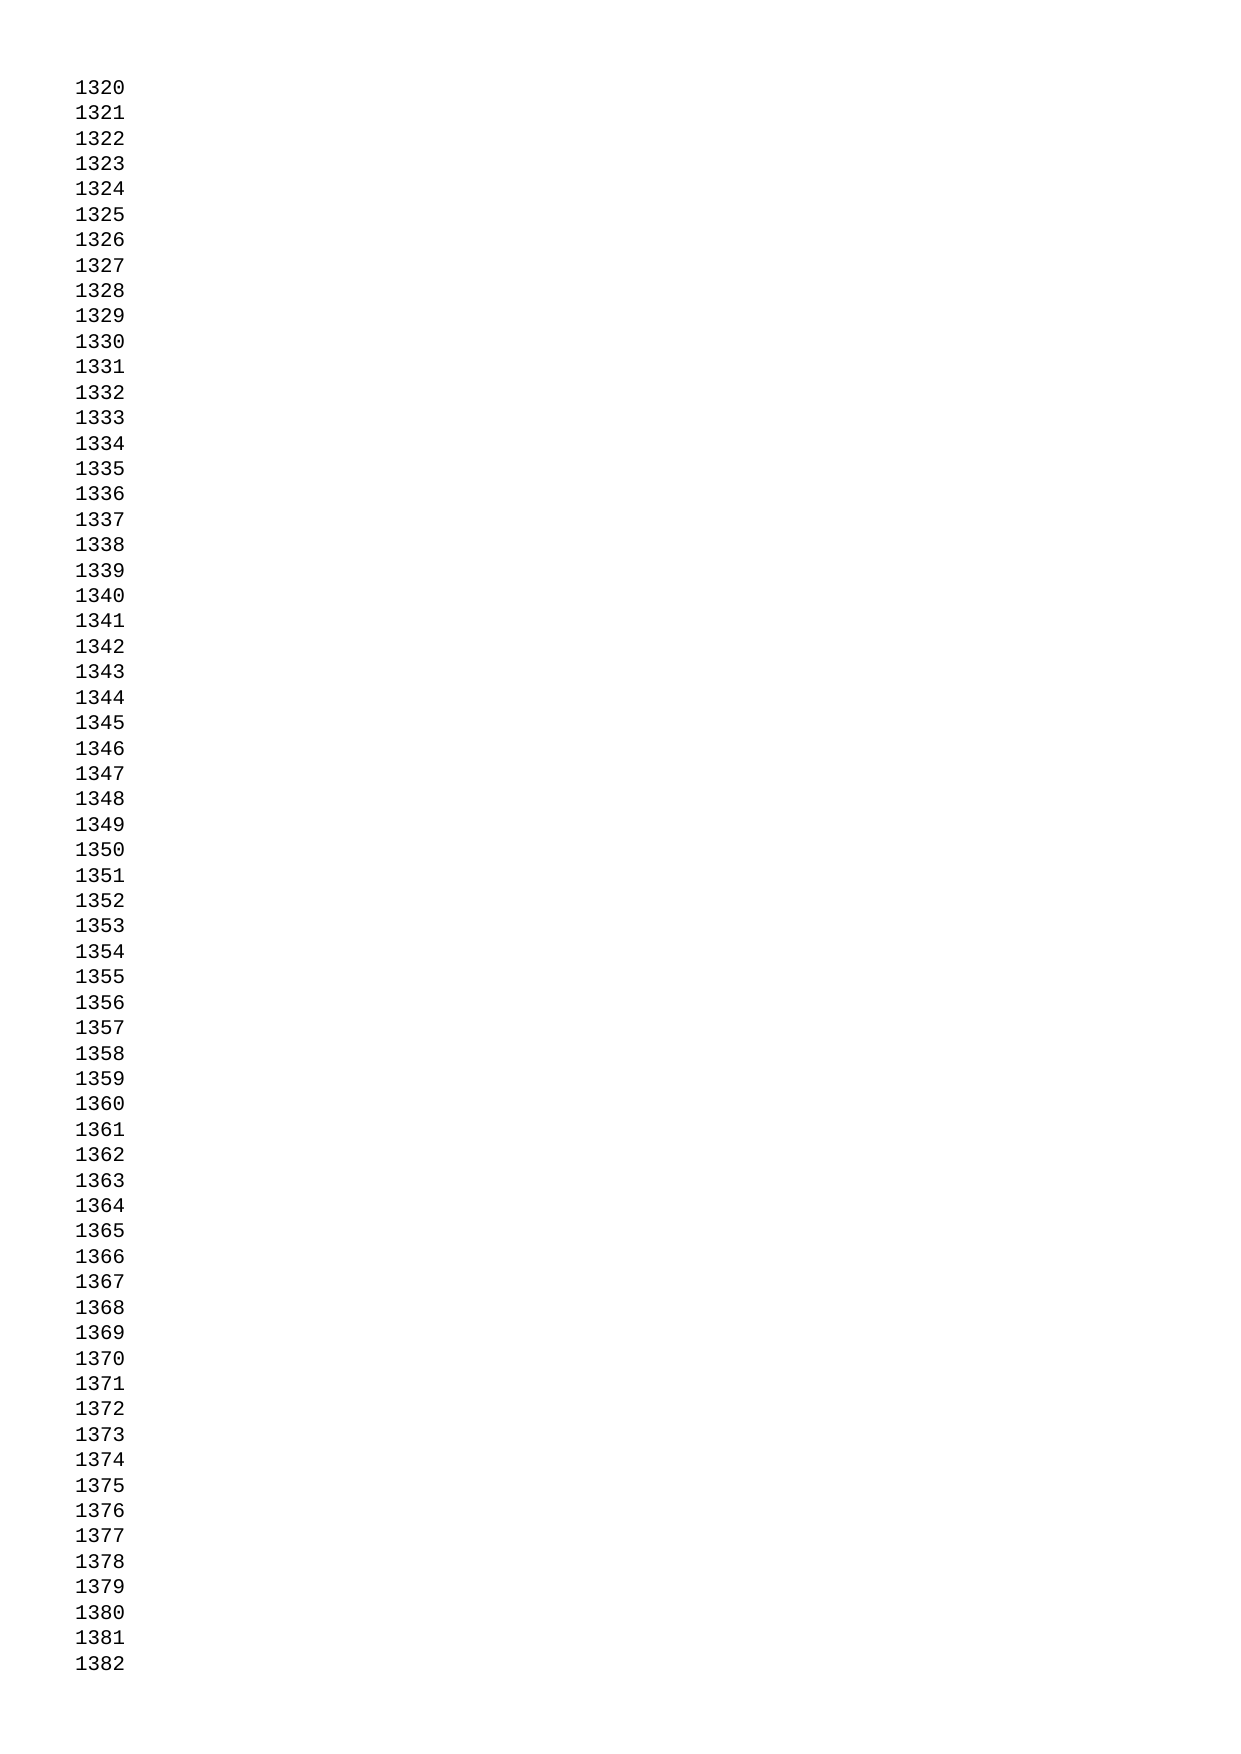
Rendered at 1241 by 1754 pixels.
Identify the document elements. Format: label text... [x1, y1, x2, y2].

text 1354 [75, 939, 1165, 964]
text 1376 [75, 1498, 1165, 1524]
text 1351 [75, 863, 1165, 888]
text 1340 [75, 583, 1165, 609]
text 1356 [75, 990, 1165, 1015]
text 1326 [75, 227, 1165, 253]
text 1342 [75, 634, 1165, 659]
text 1348 [75, 787, 1165, 812]
text 1327 [75, 253, 1165, 278]
text 1346 [75, 736, 1165, 761]
text 1331 [75, 354, 1165, 380]
text 1373 [75, 1422, 1165, 1447]
text 1330 [75, 329, 1165, 354]
text 1343 [75, 659, 1165, 685]
text 1334 [75, 431, 1165, 456]
text 1381 [75, 1625, 1165, 1651]
text 1321 [75, 100, 1165, 126]
text 1379 [75, 1574, 1165, 1600]
text 1364 [75, 1193, 1165, 1219]
text 1352 [75, 888, 1165, 914]
text 1320 [75, 75, 1165, 100]
text 1369 [75, 1320, 1165, 1346]
text 1375 [75, 1473, 1165, 1498]
text 1335 [75, 456, 1165, 482]
text 1345 [75, 710, 1165, 736]
text 1323 [75, 151, 1165, 177]
text 1336 [75, 482, 1165, 507]
text 1357 [75, 1015, 1165, 1041]
text 1365 [75, 1219, 1165, 1244]
text 1344 [75, 685, 1165, 710]
text 1332 [75, 380, 1165, 405]
text 1362 [75, 1142, 1165, 1168]
text 1371 [75, 1371, 1165, 1397]
text 1367 [75, 1269, 1165, 1295]
text 1328 [75, 278, 1165, 304]
text 1353 [75, 914, 1165, 939]
text 1377 [75, 1524, 1165, 1549]
text 1370 [75, 1346, 1165, 1371]
text 1380 [75, 1600, 1165, 1625]
text 1360 [75, 1092, 1165, 1117]
text 1378 [75, 1549, 1165, 1574]
text 1382 [75, 1651, 1165, 1676]
text 1355 [75, 964, 1165, 990]
text 1329 [75, 304, 1165, 329]
text 1333 [75, 405, 1165, 431]
text 1350 [75, 837, 1165, 863]
text 1347 [75, 761, 1165, 787]
text 1366 [75, 1244, 1165, 1269]
text 1337 [75, 507, 1165, 532]
text 1349 [75, 812, 1165, 837]
text 1341 [75, 609, 1165, 634]
text 1358 [75, 1041, 1165, 1066]
text 1324 [75, 177, 1165, 202]
text 1363 [75, 1168, 1165, 1193]
text 1372 [75, 1397, 1165, 1422]
text 1359 [75, 1066, 1165, 1092]
text 1339 [75, 558, 1165, 583]
text 1322 [75, 126, 1165, 151]
text 1361 [75, 1117, 1165, 1142]
text 1374 [75, 1447, 1165, 1473]
text 1325 [75, 202, 1165, 227]
text 1338 [75, 532, 1165, 558]
text 1368 [75, 1295, 1165, 1320]
